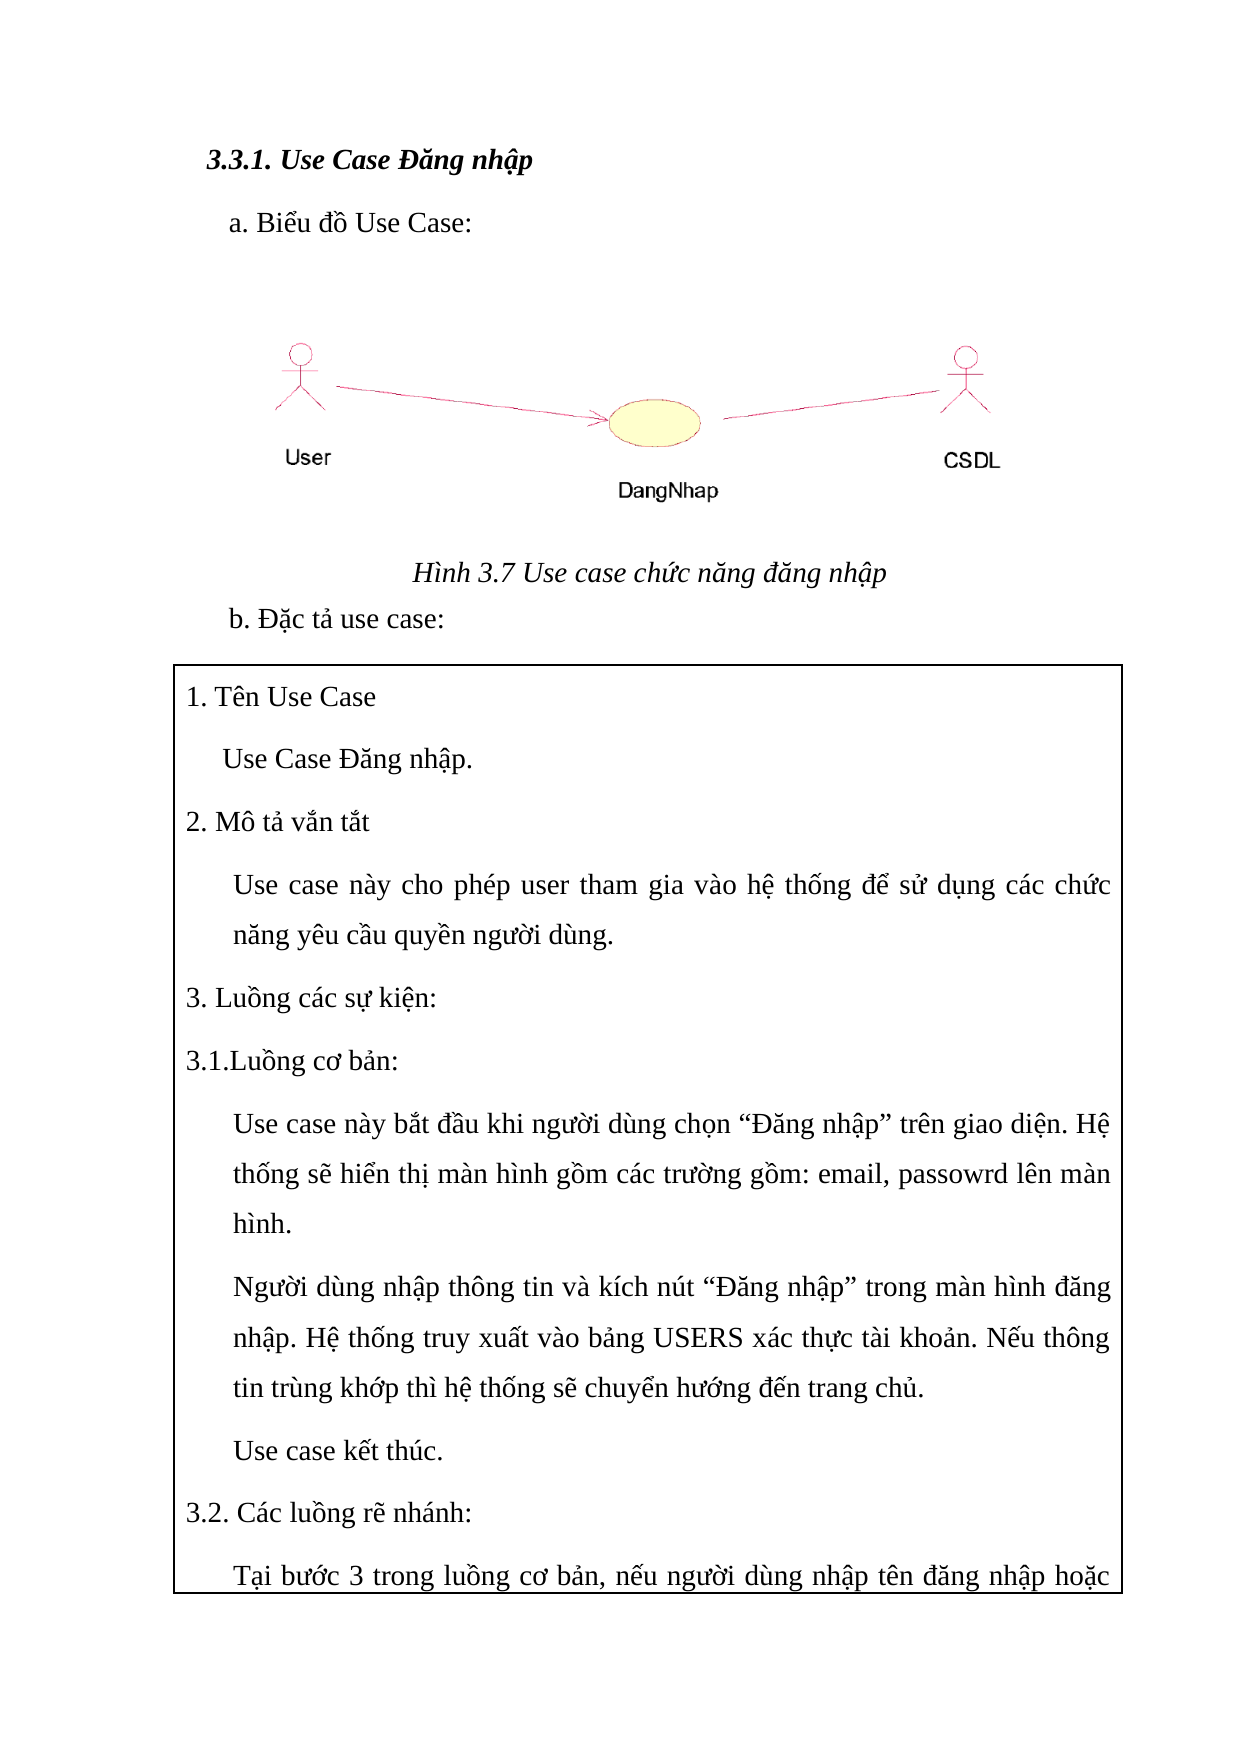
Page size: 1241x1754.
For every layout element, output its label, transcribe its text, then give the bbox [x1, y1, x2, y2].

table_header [175, 666, 1121, 1592]
list Biểu đồ Use Case: [207, 205, 1122, 238]
text Use Case Đăng nhập [207, 142, 1122, 176]
list Đặc tả use case: [207, 601, 1122, 635]
picture [177, 330, 1051, 527]
